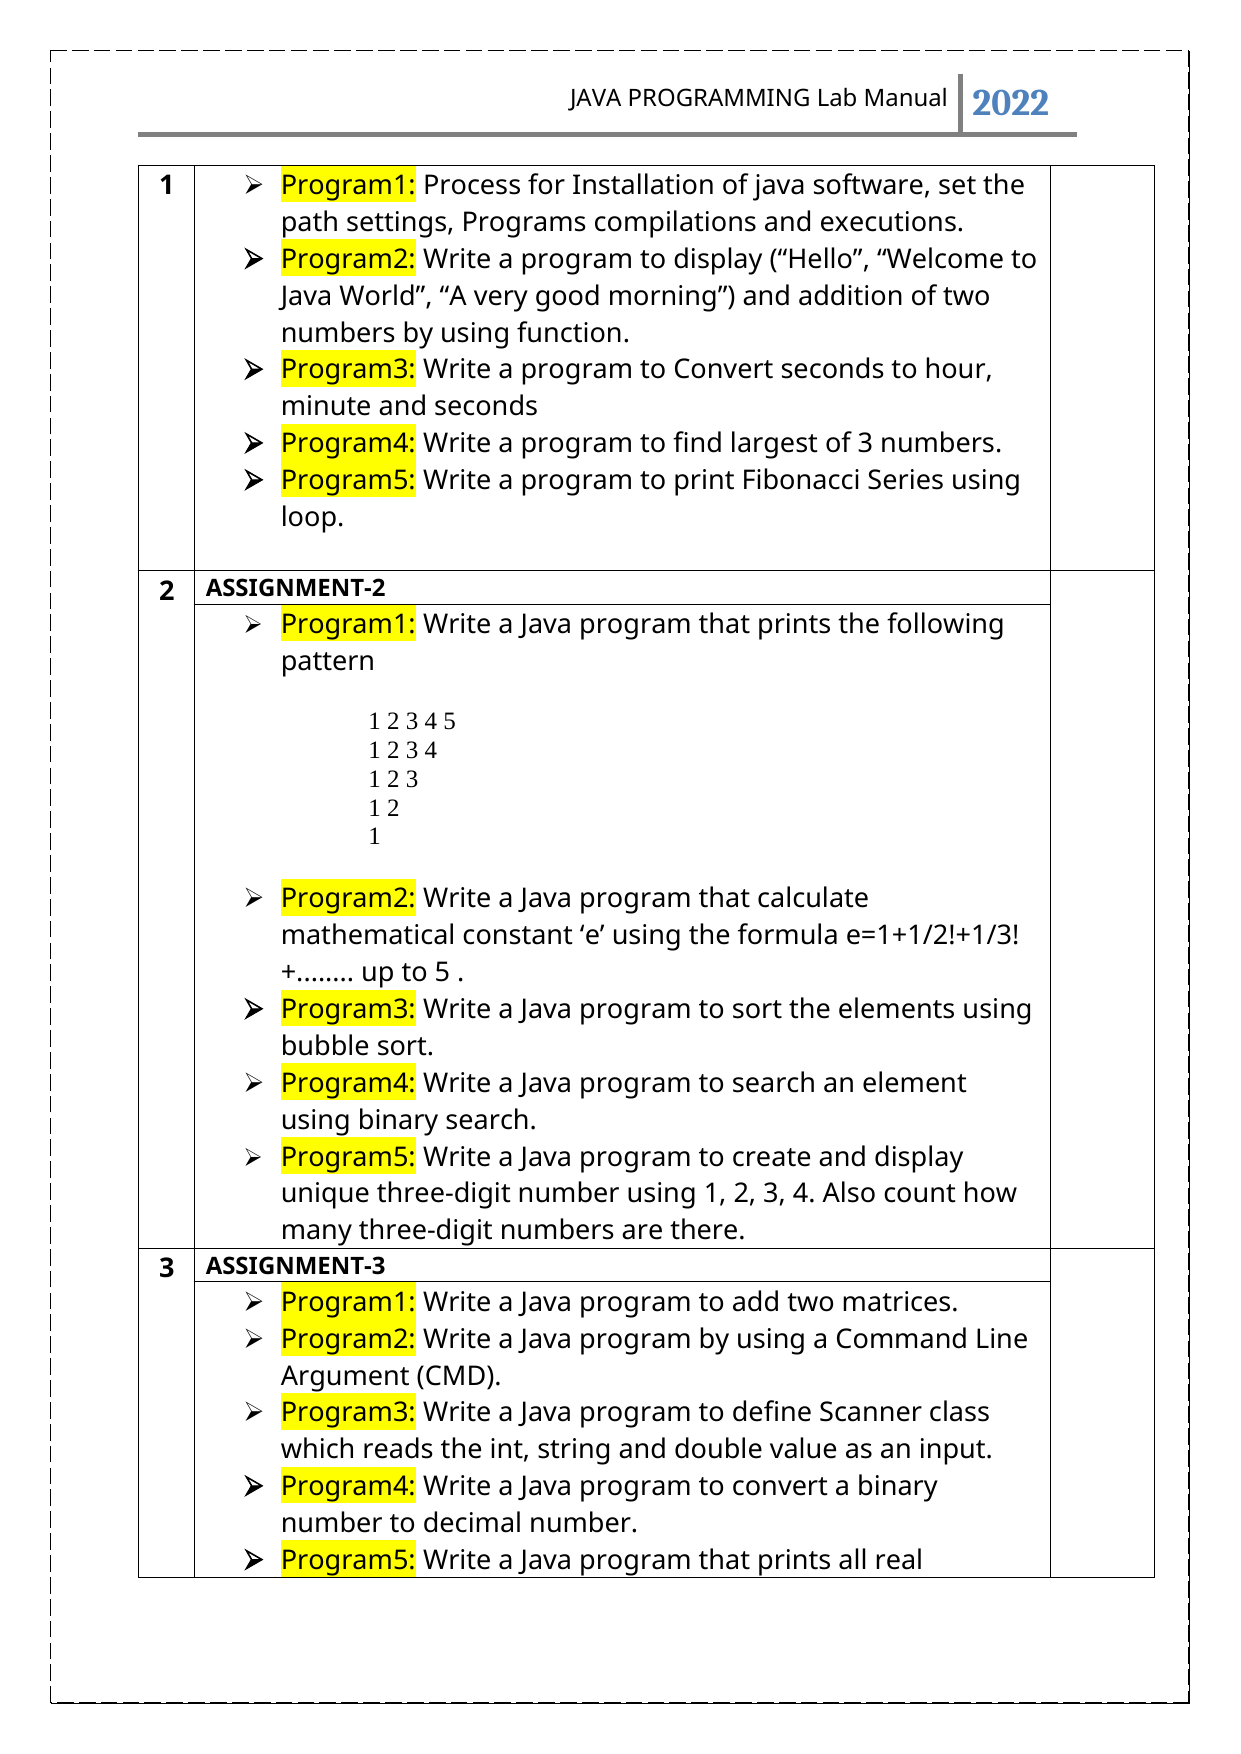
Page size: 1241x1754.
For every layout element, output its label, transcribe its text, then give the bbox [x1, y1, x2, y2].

table_cell Program1: Write a Java program that prints the following pattern 1 2 3 4 5 1 2 3 4 1 2 3 1 2 1 Program2: Write a Java program that calculate mathematical constant ‘e’ using the formula e=1+1/2!+1/3!+........ up to 5 . Program3: Write a Java program to sort the elements using bubble sort. Program4: Write a Java program to search an element using binary search. Program5: Write a Java program to create and display unique three-digit number using 1, 2, 3, 4. Also count how many three-digit numbers are there. [195, 605, 1050, 1248]
table_cell [1051, 166, 1154, 570]
table_cell 1 [139, 166, 194, 570]
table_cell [195, 1282, 1050, 1577]
table_cell 3 [139, 1249, 194, 1577]
table_cell [1051, 1249, 1154, 1577]
table_cell ASSIGNMENT-3 [195, 1249, 1050, 1281]
table_cell 2 [139, 571, 194, 1248]
table_cell Program1: Process for Installation of java software, set the path settings, Programs compilations and executions. Program2: Write a program to display (“Hello”, “Welcome to Java World”, “A very good morning”) and addition of two numbers by using function. Program3: Write a program to Convert seconds to hour, minute and seconds Program4: Write a program to find largest of 3 numbers. Program5: Write a program to print Fibonacci Series using loop. [195, 166, 1050, 570]
table_cell ASSIGNMENT-2 [195, 571, 1050, 603]
table_cell [1051, 571, 1154, 1248]
